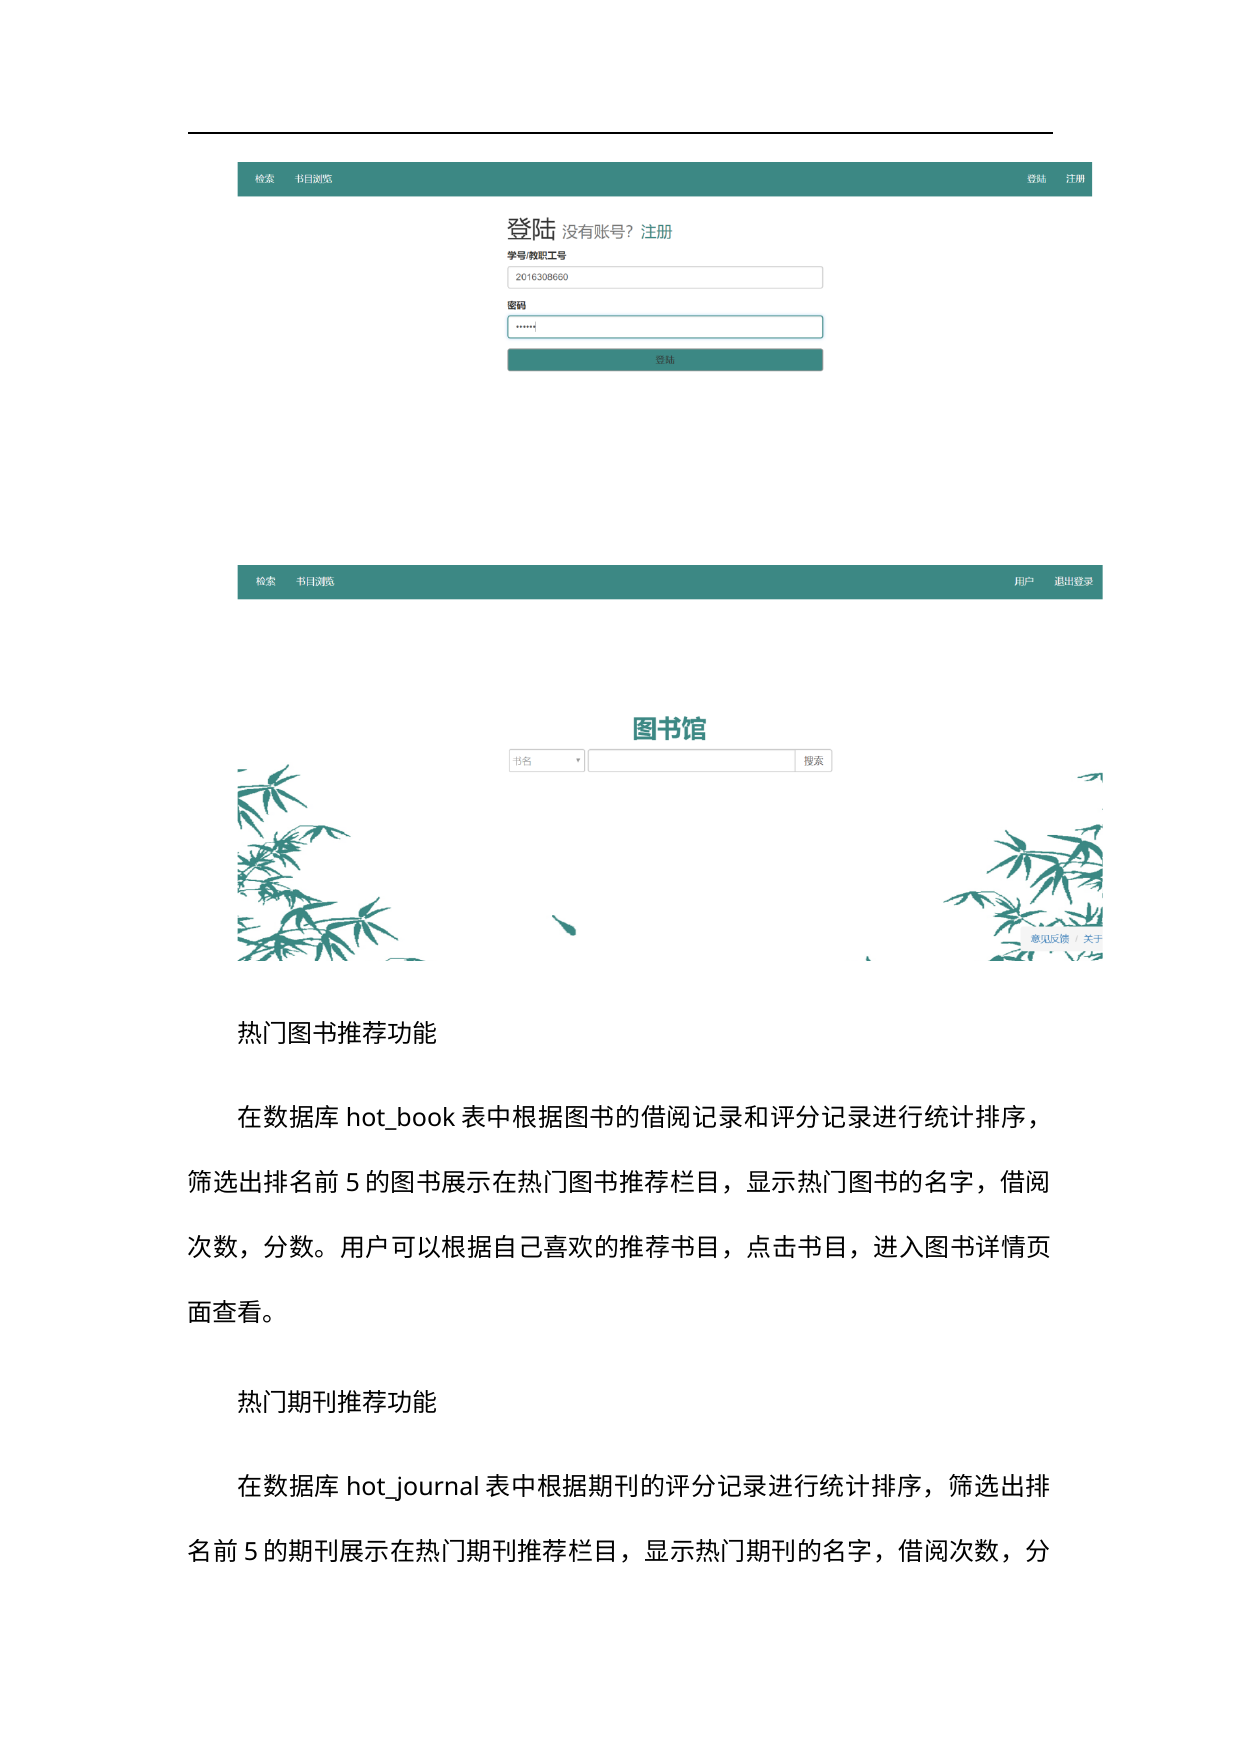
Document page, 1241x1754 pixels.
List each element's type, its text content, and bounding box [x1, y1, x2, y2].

subtitle 热门图书推荐功能 [187, 999, 1053, 1064]
text 在数据库hot_book表中根据图书的借阅记录和评分记录进行统计排序，筛选出排名前5的图书展示在热门图书推荐栏目，显示热门图书的名字，借阅次数，分数。用户可以根据自己喜欢的推荐书目，点击书目，进入图书详情页面查看。 [187, 1083, 1053, 1343]
subtitle 热门期刊推荐功能 [187, 1368, 1053, 1433]
picture [237, 162, 1093, 551]
picture [237, 565, 1103, 961]
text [187, 1452, 1053, 1582]
